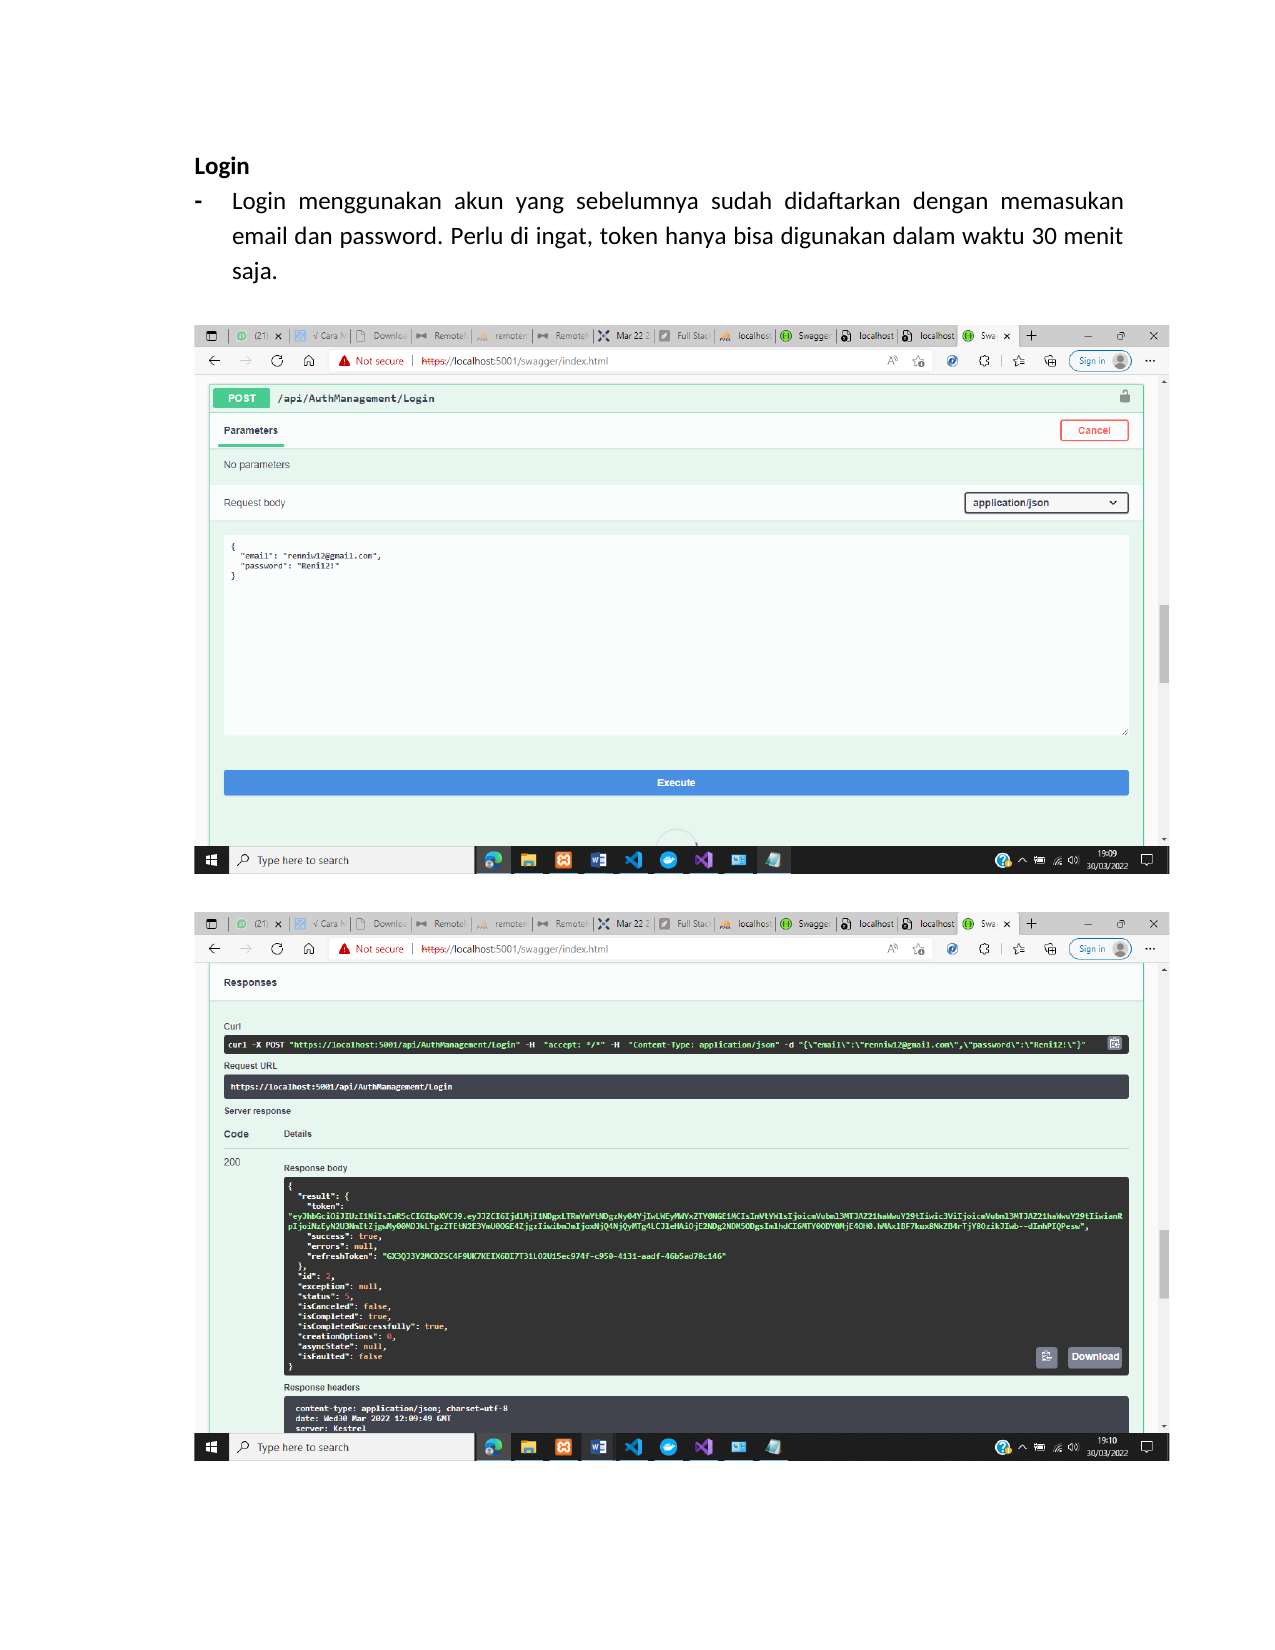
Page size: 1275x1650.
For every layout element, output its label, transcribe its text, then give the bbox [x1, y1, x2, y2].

picture [194, 912, 1170, 1461]
list Login [194, 150, 1125, 181]
picture [194, 325, 1170, 874]
list Login menggunakan akun yang sebelumnya sudah didaftarkan dengan memasukan email dan password. Perlu di ingat, token hanya bisa digunakan dalam waktu 30 menit saja. [194, 185, 1125, 286]
